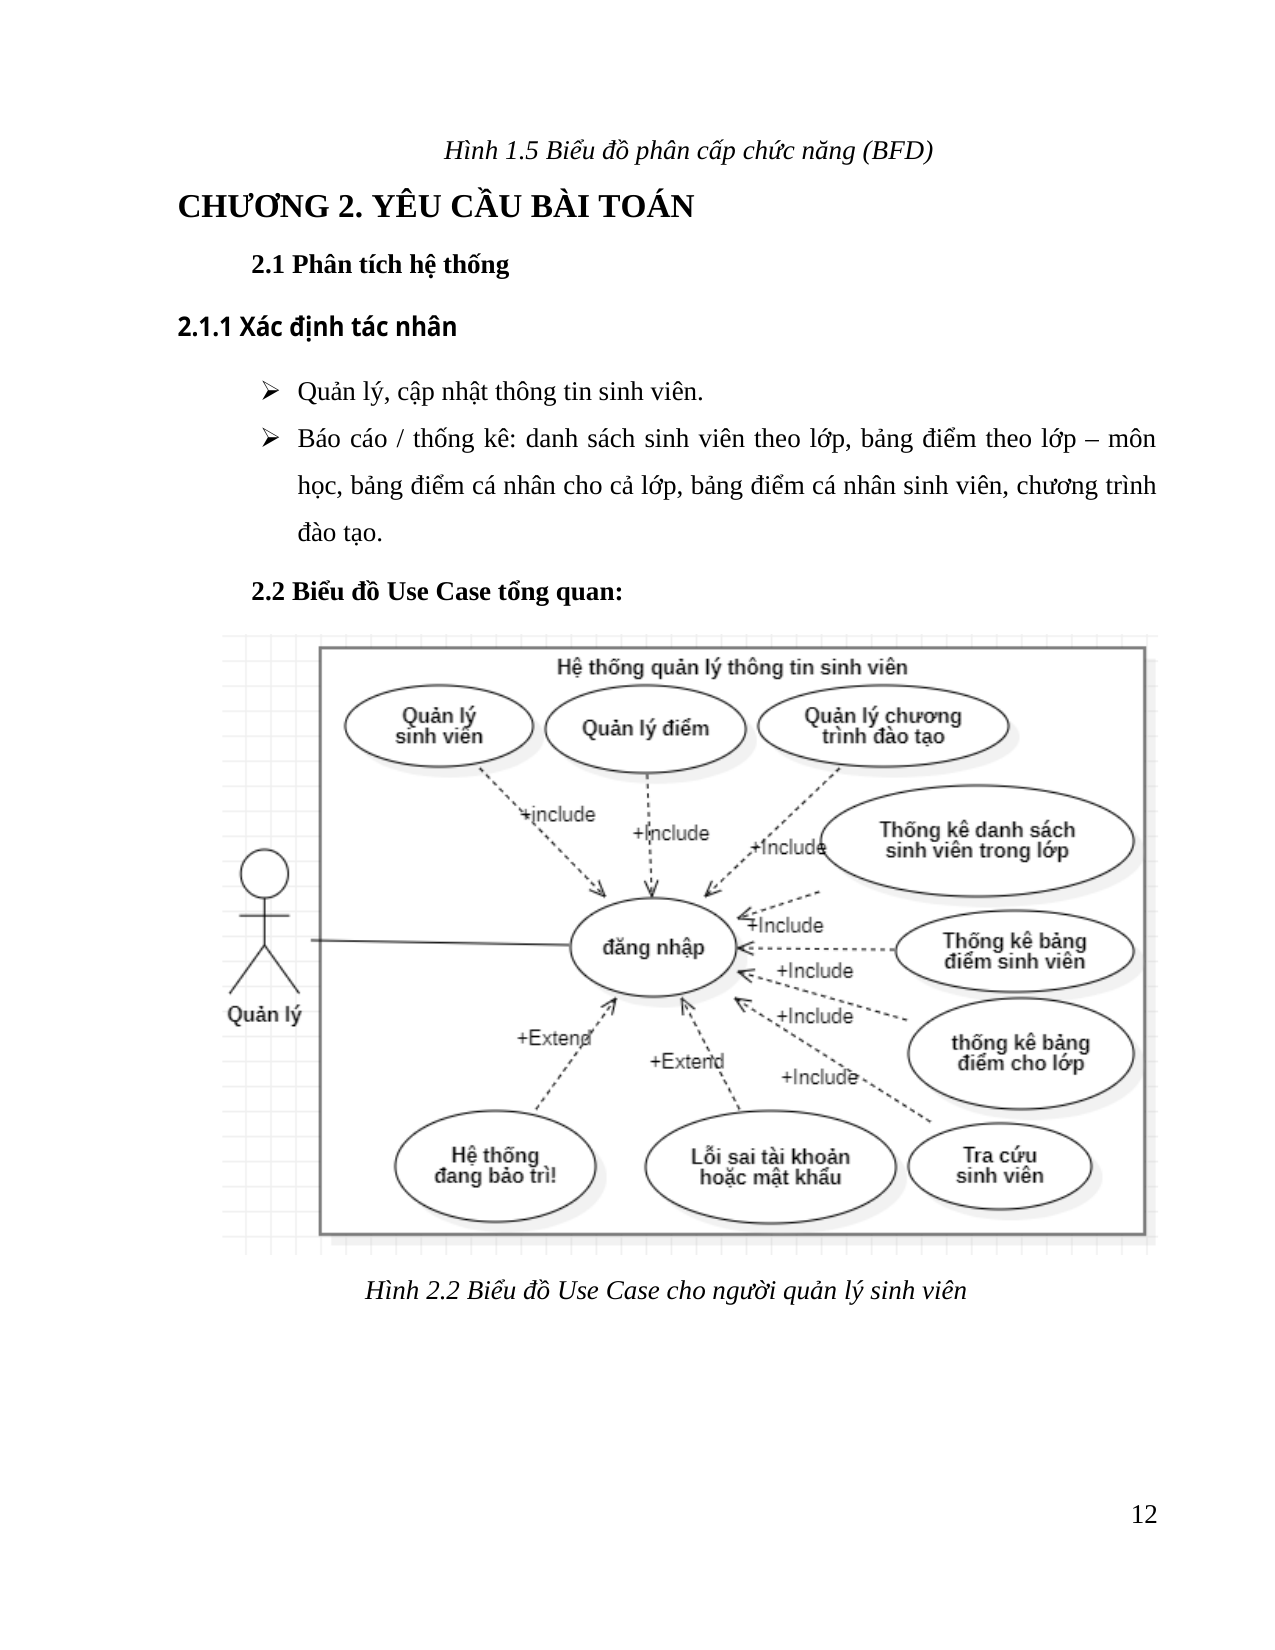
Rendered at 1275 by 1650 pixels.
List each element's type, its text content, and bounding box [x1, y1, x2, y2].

picture [222, 634, 1159, 1255]
subtitle Xác định tác nhân [177, 308, 1157, 344]
subtitle Phân tích hệ thống [251, 248, 1157, 280]
list Báo cáo / thống kê: danh sách sinh viên theo lớp, bảng điểm theo lớp – môn học, bảng điểm cá nhân cho cả lớp, bảng điểm cá nhân sinh viên, chương trình đào tạo. [260, 422, 1157, 547]
list Quản lý, cập nhật thông tin sinh viên. [260, 376, 1157, 407]
text Hình 1.5 Biểu đồ phân cấp chức năng (BFD) [177, 134, 1157, 165]
subtitle YÊU CẦU BÀI TOÁN [177, 186, 1157, 224]
subtitle Biểu đồ Use Case tổng quan: [251, 575, 1157, 606]
subtitle Hình 2.2 Biểu đồ Use Case cho người quản lý sinh viên [177, 1274, 1157, 1305]
